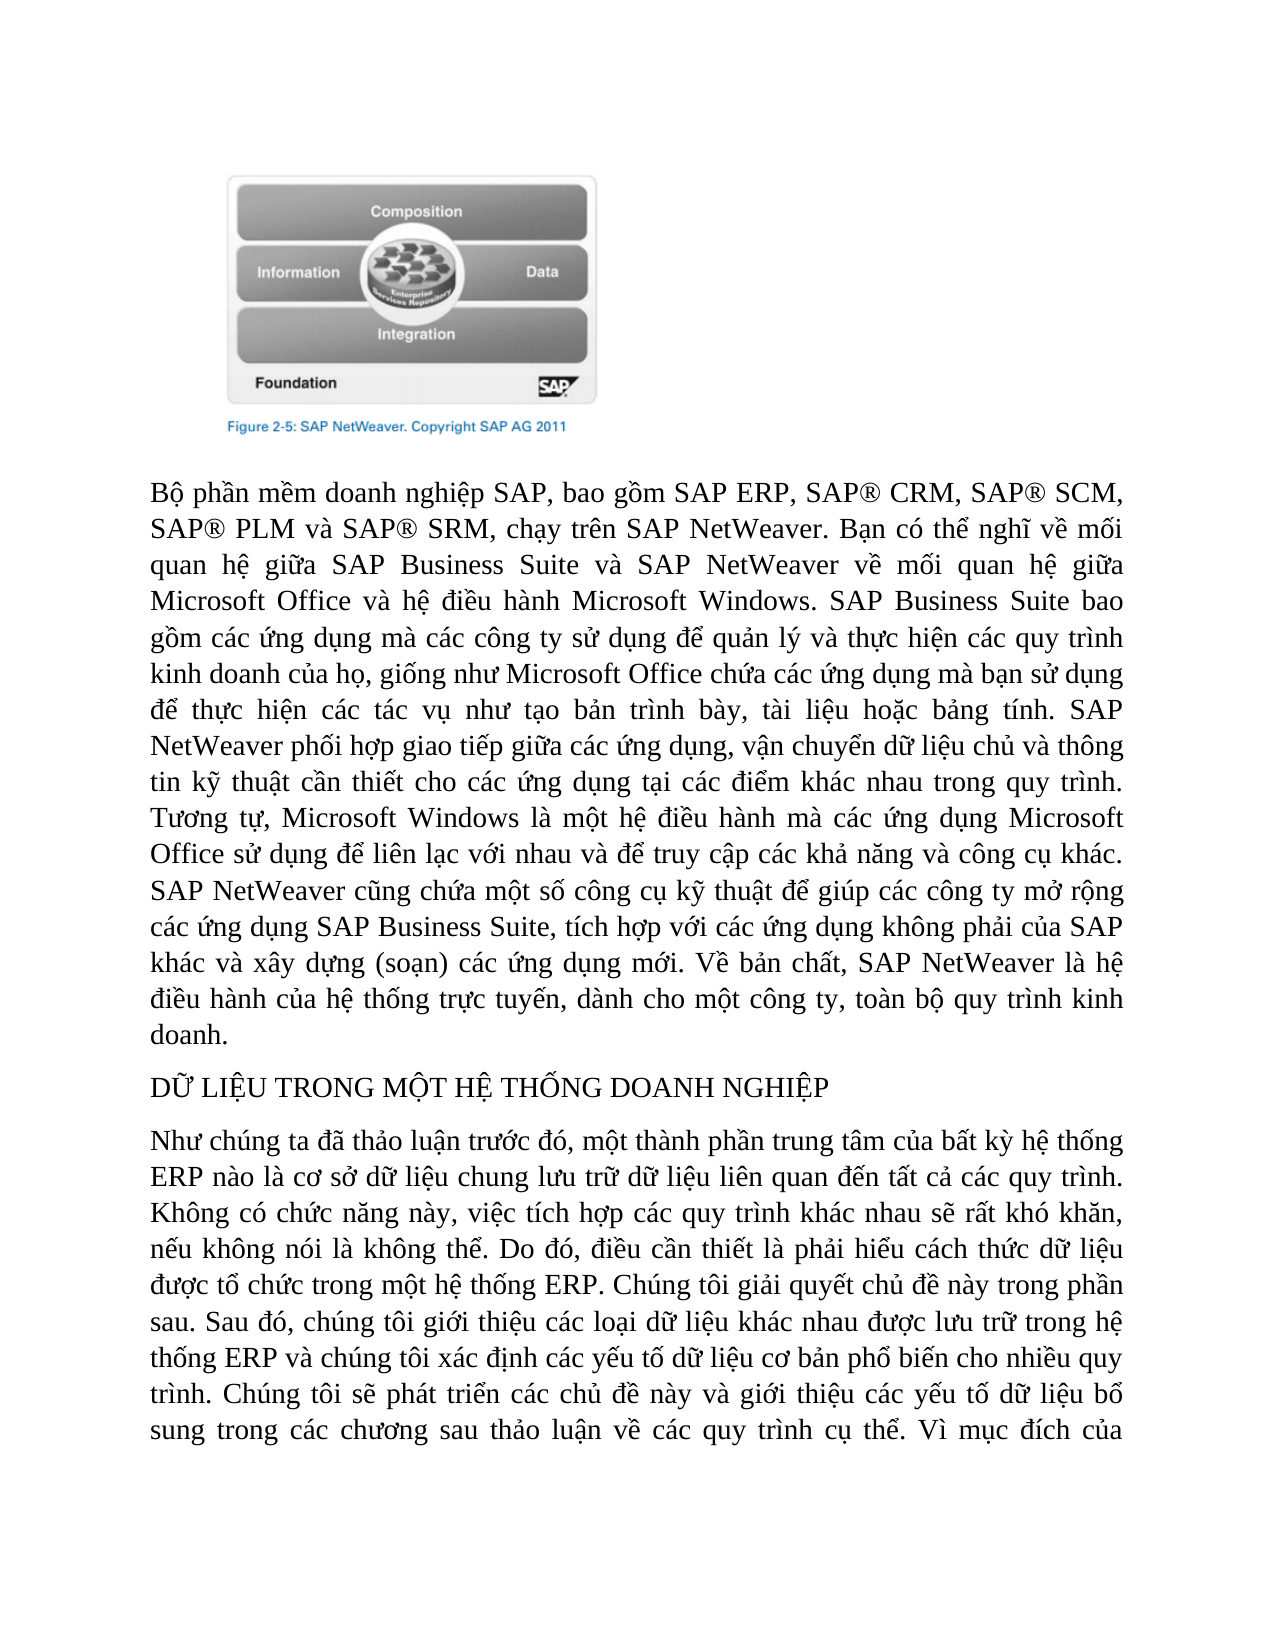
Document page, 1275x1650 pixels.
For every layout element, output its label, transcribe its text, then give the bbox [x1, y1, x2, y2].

picture [150, 150, 684, 457]
text Bộ phần mềm doanh nghiệp SAP, bao gồm SAP ERP, SAP® CRM, SAP® SCM, SAP® PLM và SAP® SRM, chạy trên SAP NetWeaver. Bạn có thể nghĩ về mối quan hệ giữa SAP Business Suite và SAP NetWeaver về mối quan hệ giữa Microsoft Office và hệ điều hành Microsoft Windows. SAP Business Suite bao gồm các ứng dụng mà các công ty sử dụng để quản lý và thực hiện các quy trình kinh doanh của họ, giống như Microsoft Office chứa các ứng dụng mà bạn sử dụng để thực hiện các tác vụ như tạo bản trình bày, tài liệu hoặc bảng tính. SAP NetWeaver phối hợp giao tiếp giữa các ứng dụng, vận chuyển dữ liệu chủ và thông tin kỹ thuật cần thiết cho các ứng dụng tại các điểm khác nhau trong quy trình. Tương tự, Microsoft Windows là một hệ điều hành mà các ứng dụng Microsoft Office sử dụng để liên lạc với nhau và để truy cập các khả năng và công cụ khác. SAP NetWeaver cũng chứa một số công cụ kỹ thuật để giúp các công ty mở rộng các ứng dụng SAP Business Suite, tích hợp với các ứng dụng không phải của SAP khác và xây dựng (soạn) các ứng dụng mới. Về bản chất, SAP NetWeaver là hệ điều hành của hệ thống trực tuyến, dành cho một công ty, toàn bộ quy trình kinh doanh. [150, 475, 1125, 1051]
text DỮ LIỆU TRONG MỘT HỆ THỐNG DOANH NGHIỆP [150, 1070, 1125, 1104]
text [150, 1123, 1125, 1446]
